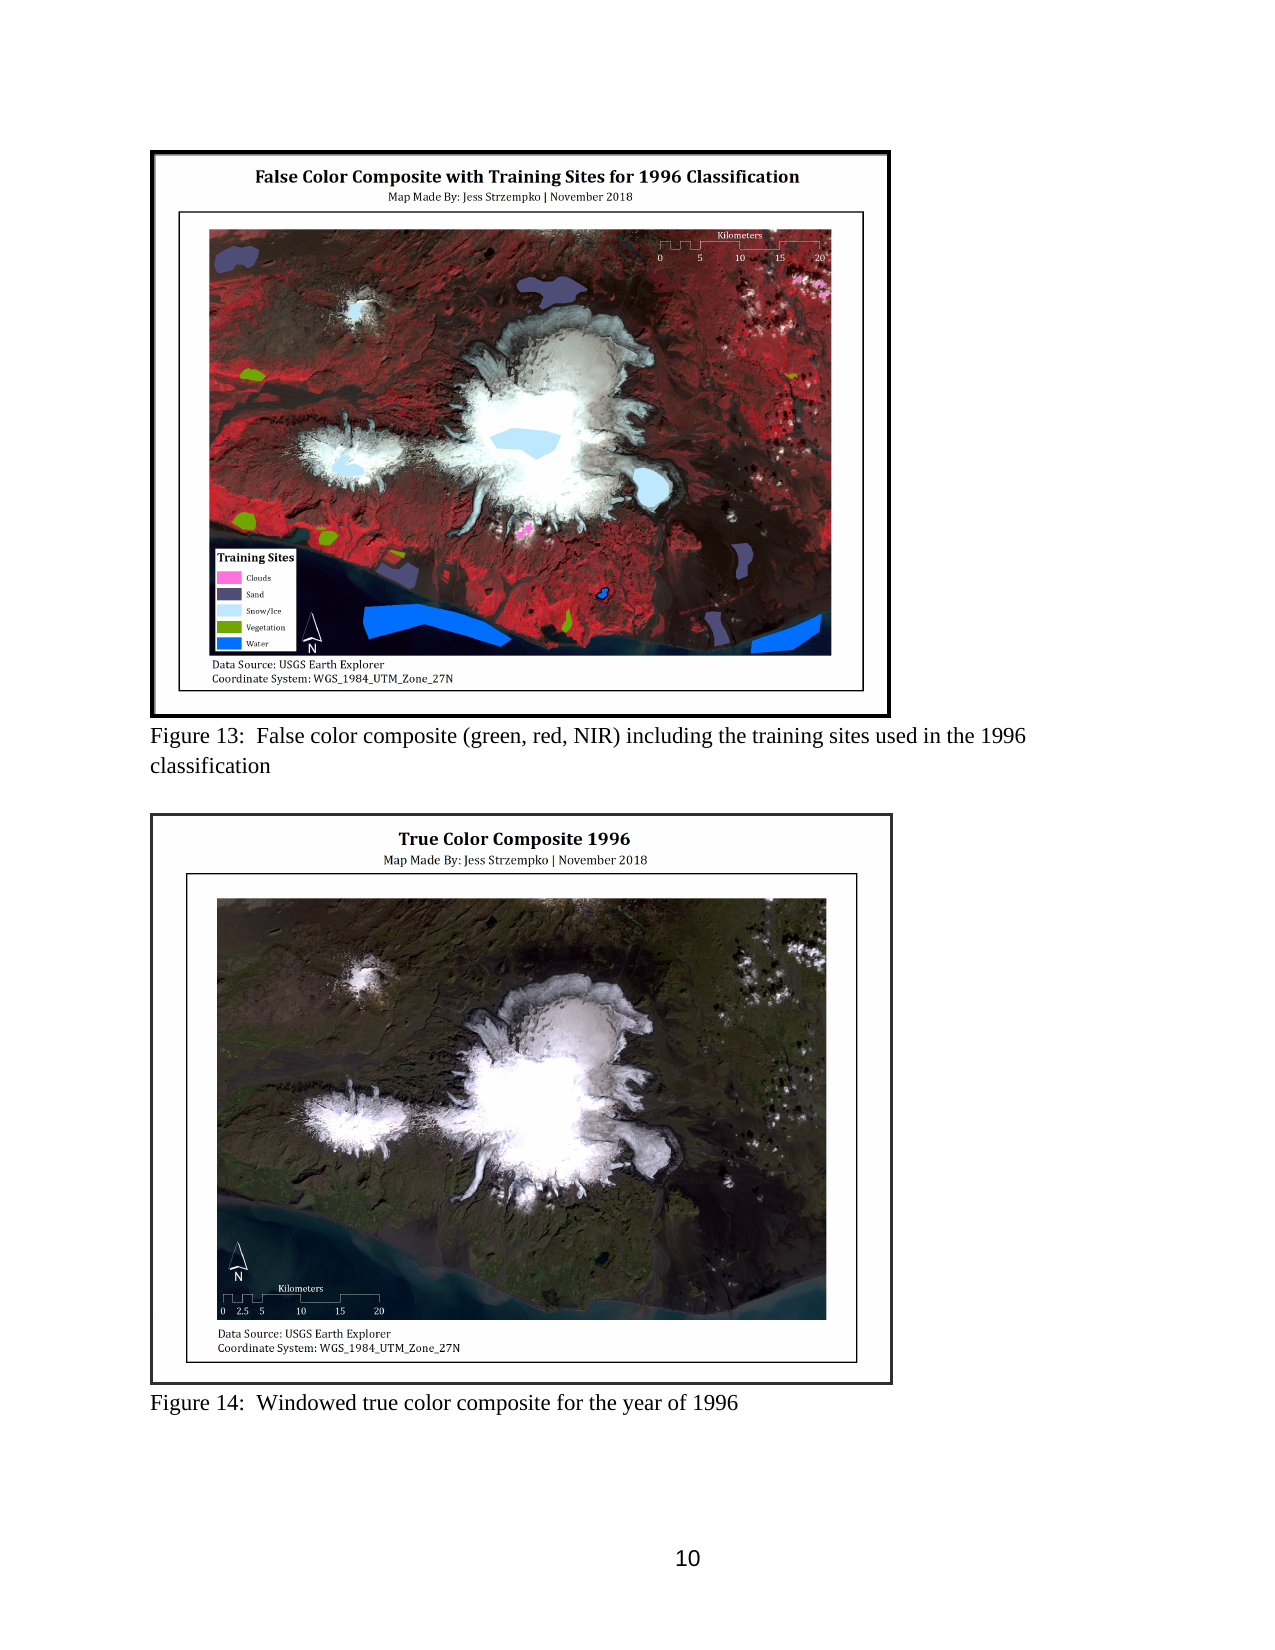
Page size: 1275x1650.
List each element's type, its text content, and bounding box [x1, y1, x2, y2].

text Figure 13: False color composite (green, red, NIR) including the training sites used in the 1996 classification [150, 722, 1125, 779]
picture [153, 816, 890, 1382]
picture [154, 154, 887, 714]
text Figure 14: Windowed true color composite for the year of 1996 [150, 1389, 1125, 1416]
